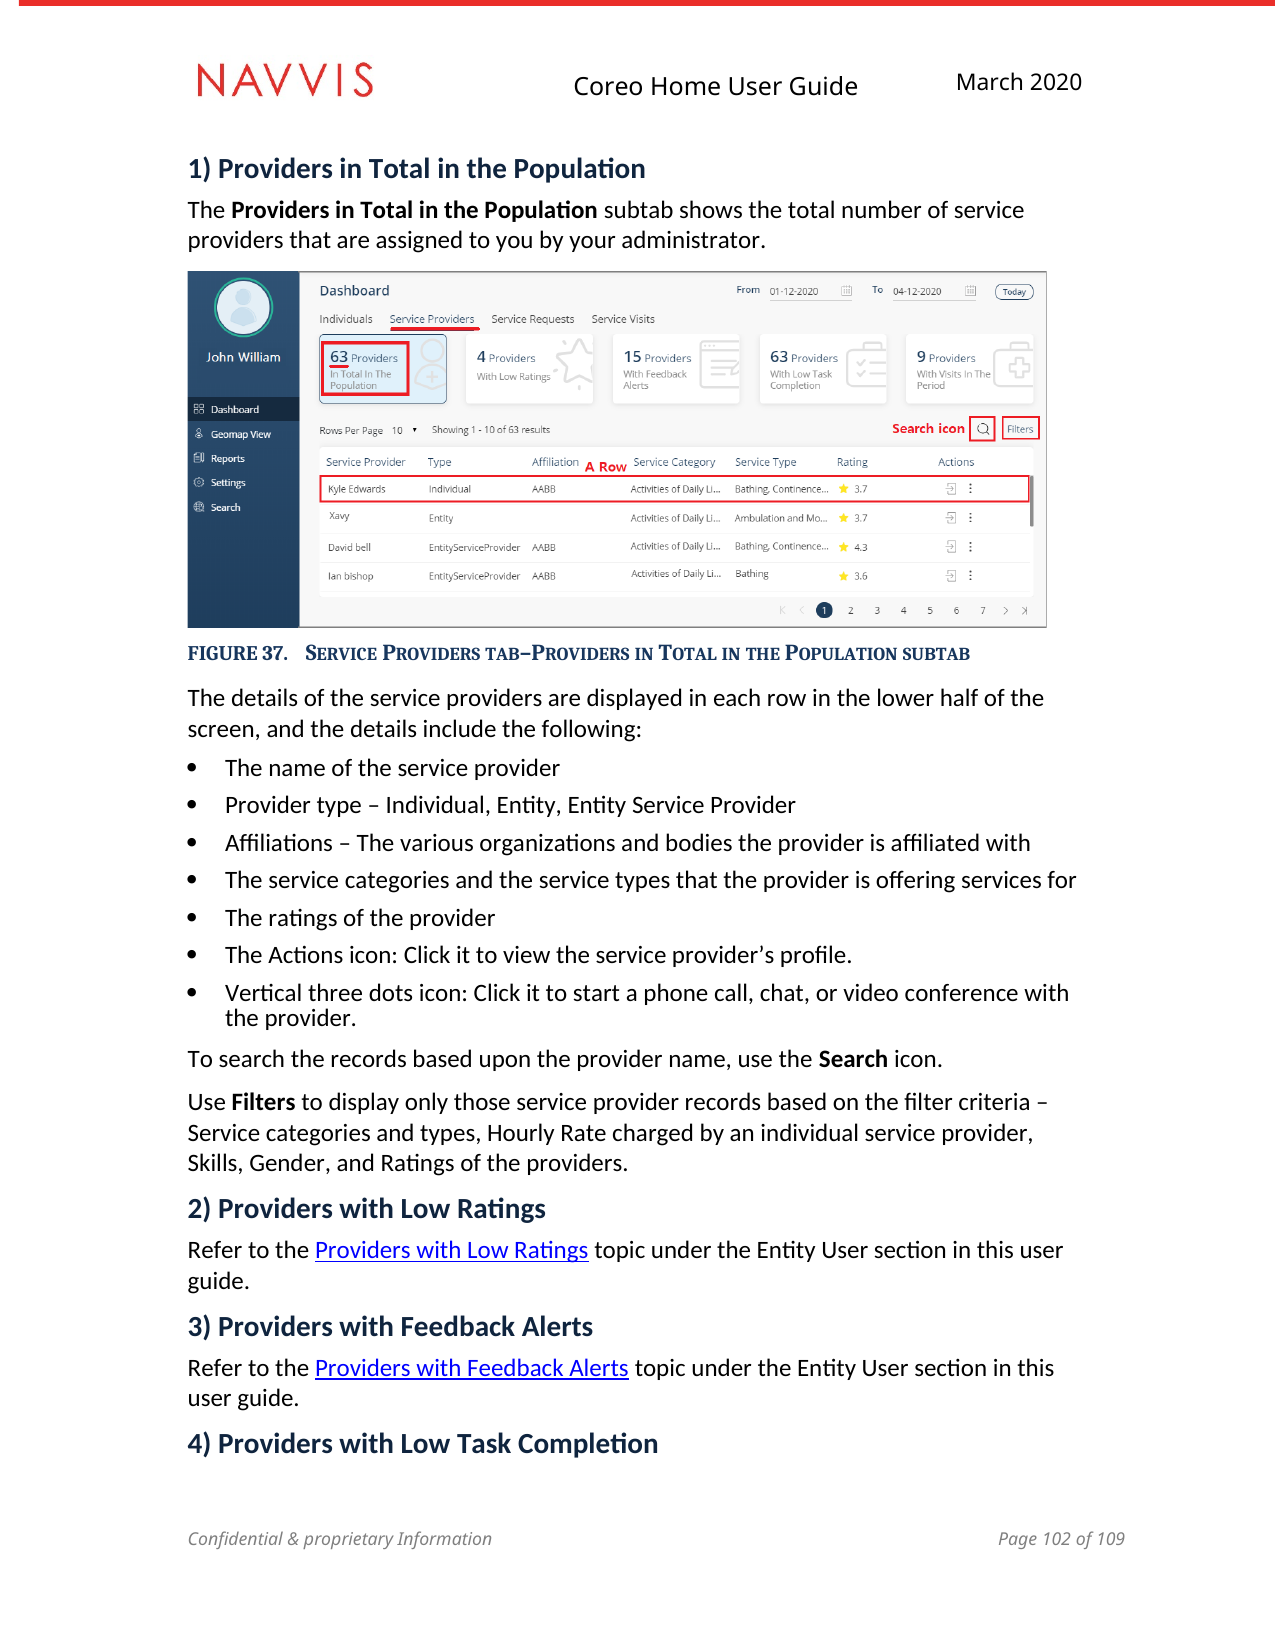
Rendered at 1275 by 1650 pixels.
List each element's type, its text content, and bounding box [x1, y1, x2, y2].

list The ratings of the provider [187, 906, 1087, 931]
subtitle 4) Providers with Low Task Completion [187, 1426, 1087, 1461]
text Use Filters to display only those service provider records based on the filter criteria – Service categories and types, Hourly Rate charged by an individual service provider, Skills, Gender, and Ratings of the providers. [187, 1087, 1087, 1178]
text The details of the service providers are displayed in each row in the lower half of the screen, and the details include the following: [187, 682, 1087, 743]
text The Providers in Total in the Population subtab shows the total number of service providers that are assigned to you by your administrator. [187, 194, 1087, 255]
picture [187, 271, 1047, 628]
list Affiliations – The various organizations and bodies the provider is affiliated with [187, 831, 1087, 856]
text Service Providers tab–Providers in Total in the Population subtab [187, 640, 1087, 666]
text Refer to the Providers with Low Ratings topic under the Entity User section in this user guide. [187, 1234, 1087, 1296]
list Provider type – Individual, Entity, Entity Service Provider [187, 793, 1087, 818]
subtitle 3) Providers with Feedback Alerts [187, 1308, 1087, 1344]
list The Actions icon: Click it to view the service provider’s profile. [187, 943, 1087, 968]
picture [187, 55, 383, 104]
list To search the records based upon the provider name, use the Search icon. [187, 1043, 1087, 1074]
list The service categories and the service types that the provider is offering services for [187, 868, 1087, 893]
list The name of the service provider [187, 756, 1087, 781]
text Refer to the Providers with Feedback Alerts topic under the Entity User section in this user guide. [187, 1352, 1087, 1413]
subtitle 1) Providers in Total in the Population [187, 150, 1087, 186]
list Vertical three dots icon: Click it to start a phone call, chat, or video conference with the provider. [187, 981, 1087, 1031]
subtitle 2) Providers with Low Ratings [187, 1191, 1087, 1226]
